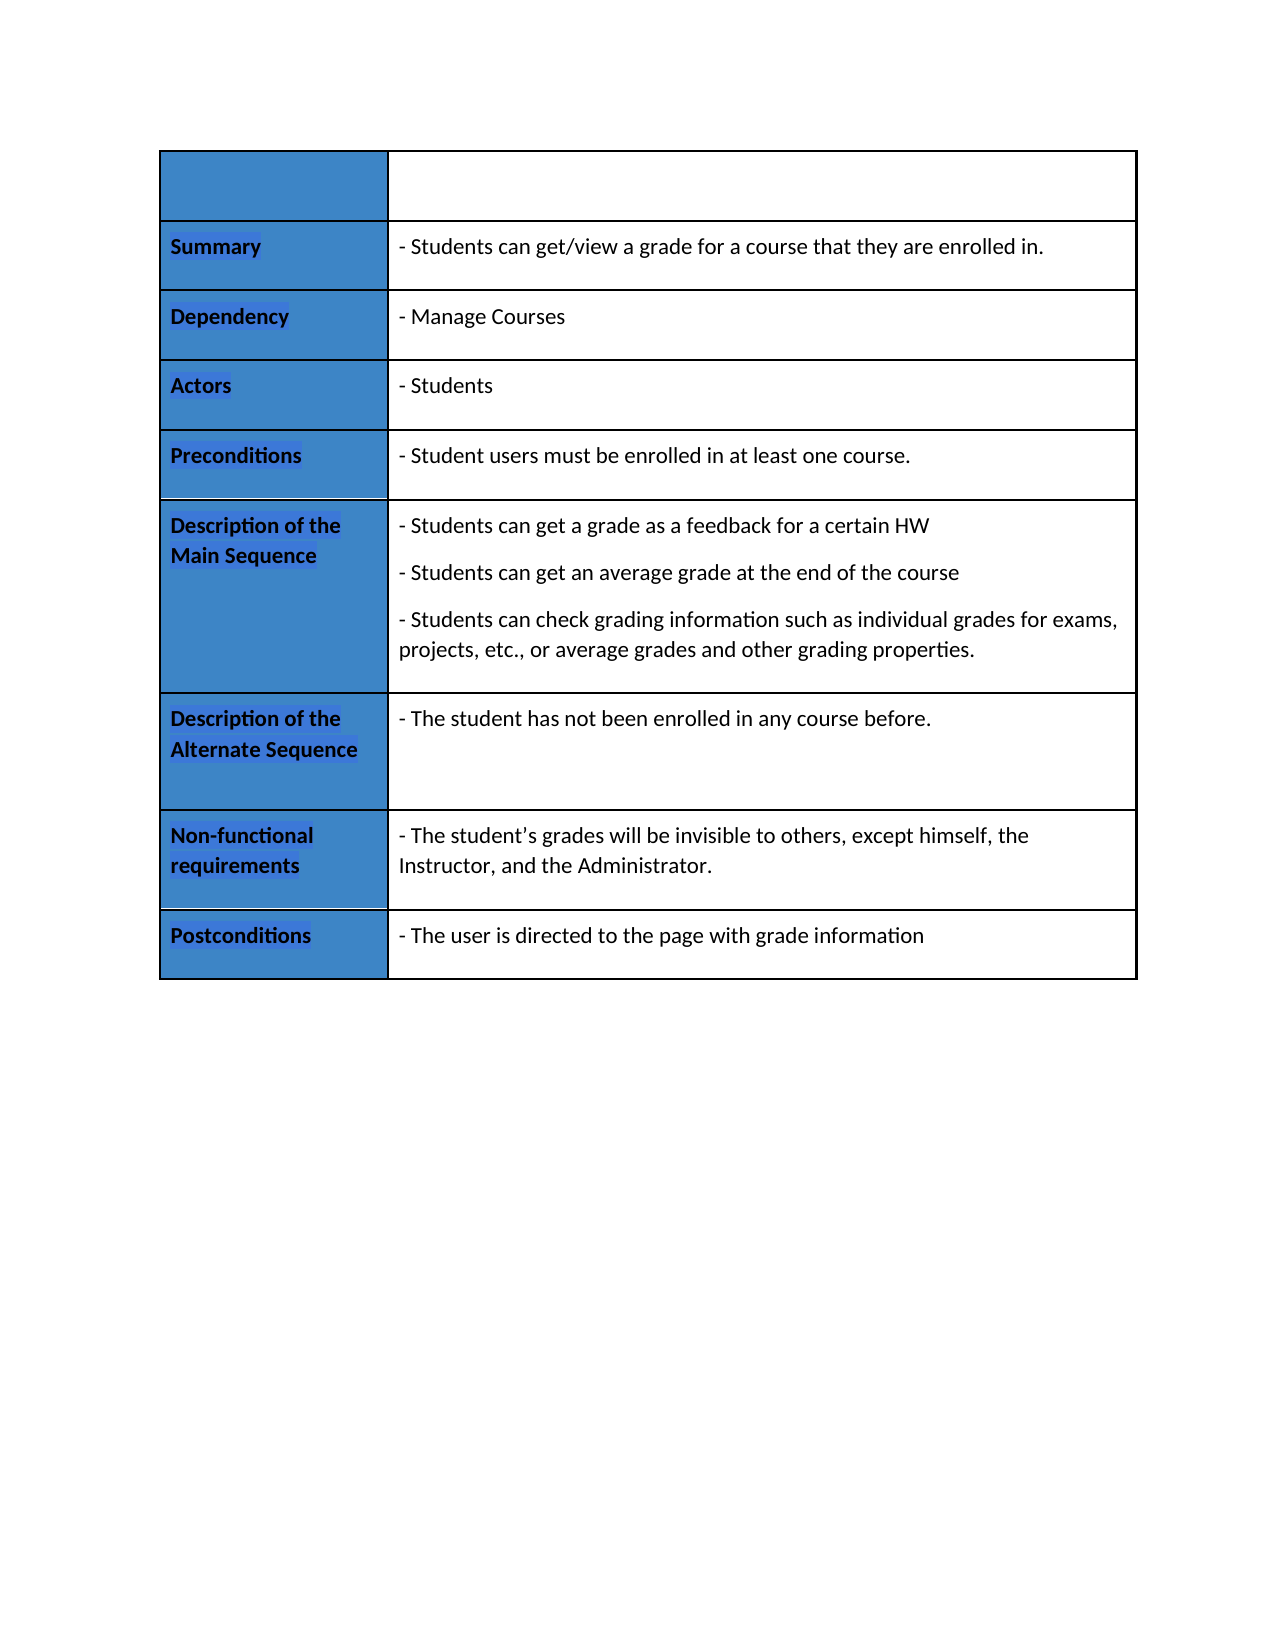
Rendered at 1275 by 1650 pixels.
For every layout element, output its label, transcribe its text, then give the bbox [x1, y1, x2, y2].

table_cell Summary [161, 222, 387, 289]
table_cell Postconditions [161, 911, 387, 978]
table_cell Description of the Main Sequence [161, 501, 387, 692]
table_cell - Students can get a grade as a feedback for a certain HW - Students can get an average grade at the end of the course - Students can check grading information such as individual grades for exams, projects, etc., or average grades and other grading properties. [389, 501, 1135, 692]
table_cell - Students can get/view a grade for a course that they are enrolled in. [389, 222, 1135, 289]
table_cell - Students [389, 361, 1135, 429]
table_cell Non-functional requirements [161, 811, 387, 908]
table_cell Actors [161, 361, 387, 429]
table_cell - The student’s grades will be invisible to others, except himself, the Instructor, and the Administrator. [389, 811, 1135, 908]
table_cell - The student has not been enrolled in any course before. [389, 694, 1135, 809]
table_cell Description of the Alternate Sequence [161, 694, 387, 809]
table_cell - Manage Courses [389, 291, 1135, 359]
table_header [389, 152, 1135, 220]
table_cell - The user is directed to the page with grade information [389, 911, 1135, 978]
table_cell Dependency [161, 291, 387, 359]
table_cell Preconditions [161, 431, 387, 498]
table_header UC_2.1.3 [161, 152, 387, 220]
table_cell - Student users must be enrolled in at least one course. [389, 431, 1135, 498]
